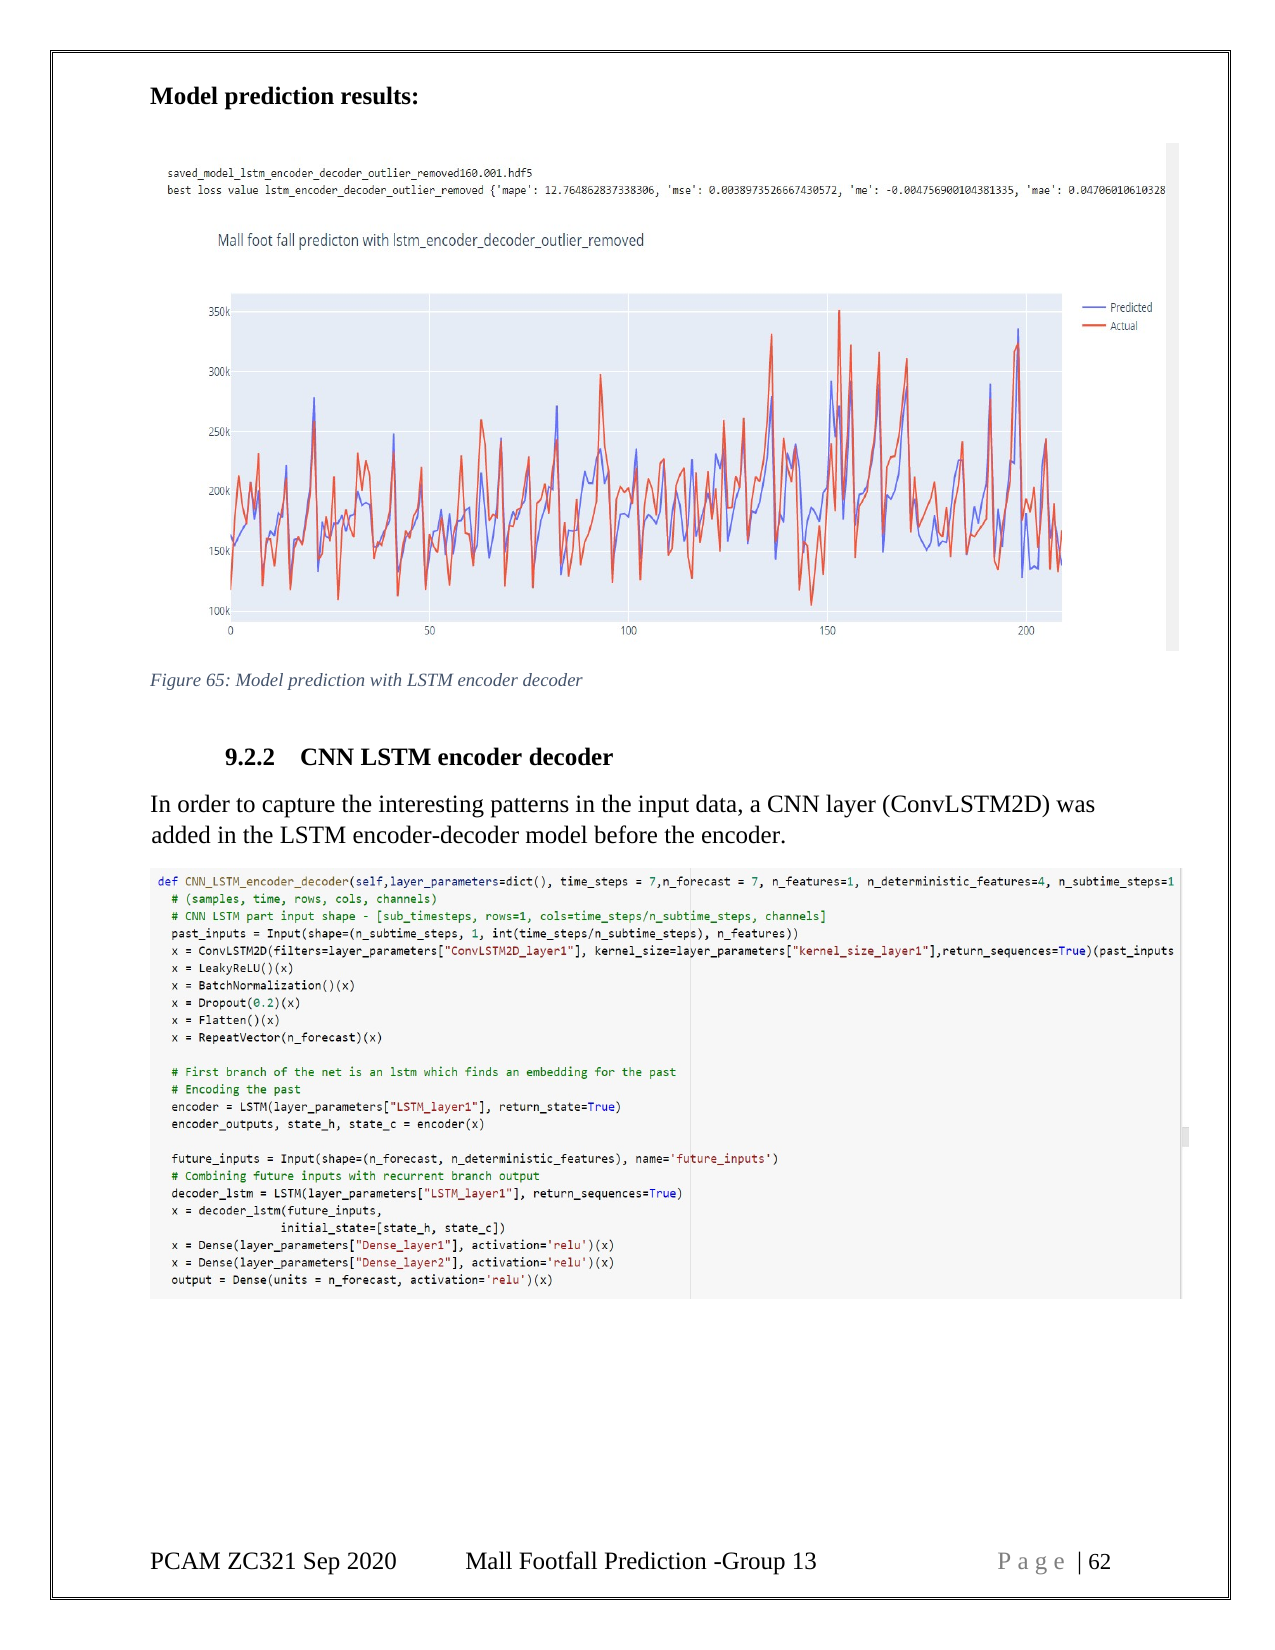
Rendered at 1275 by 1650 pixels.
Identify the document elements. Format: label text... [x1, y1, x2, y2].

text In order to capture the interesting patterns in the input data, a CNN layer (ConvLSTM2D) was added in the LSTM encoder-decoder model before the encoder. [150, 789, 1098, 849]
picture [150, 868, 1189, 1299]
subtitle CNN LSTM encoder decoder [225, 742, 1228, 771]
picture [167, 143, 1179, 651]
subtitle Model prediction results: [150, 81, 1228, 110]
